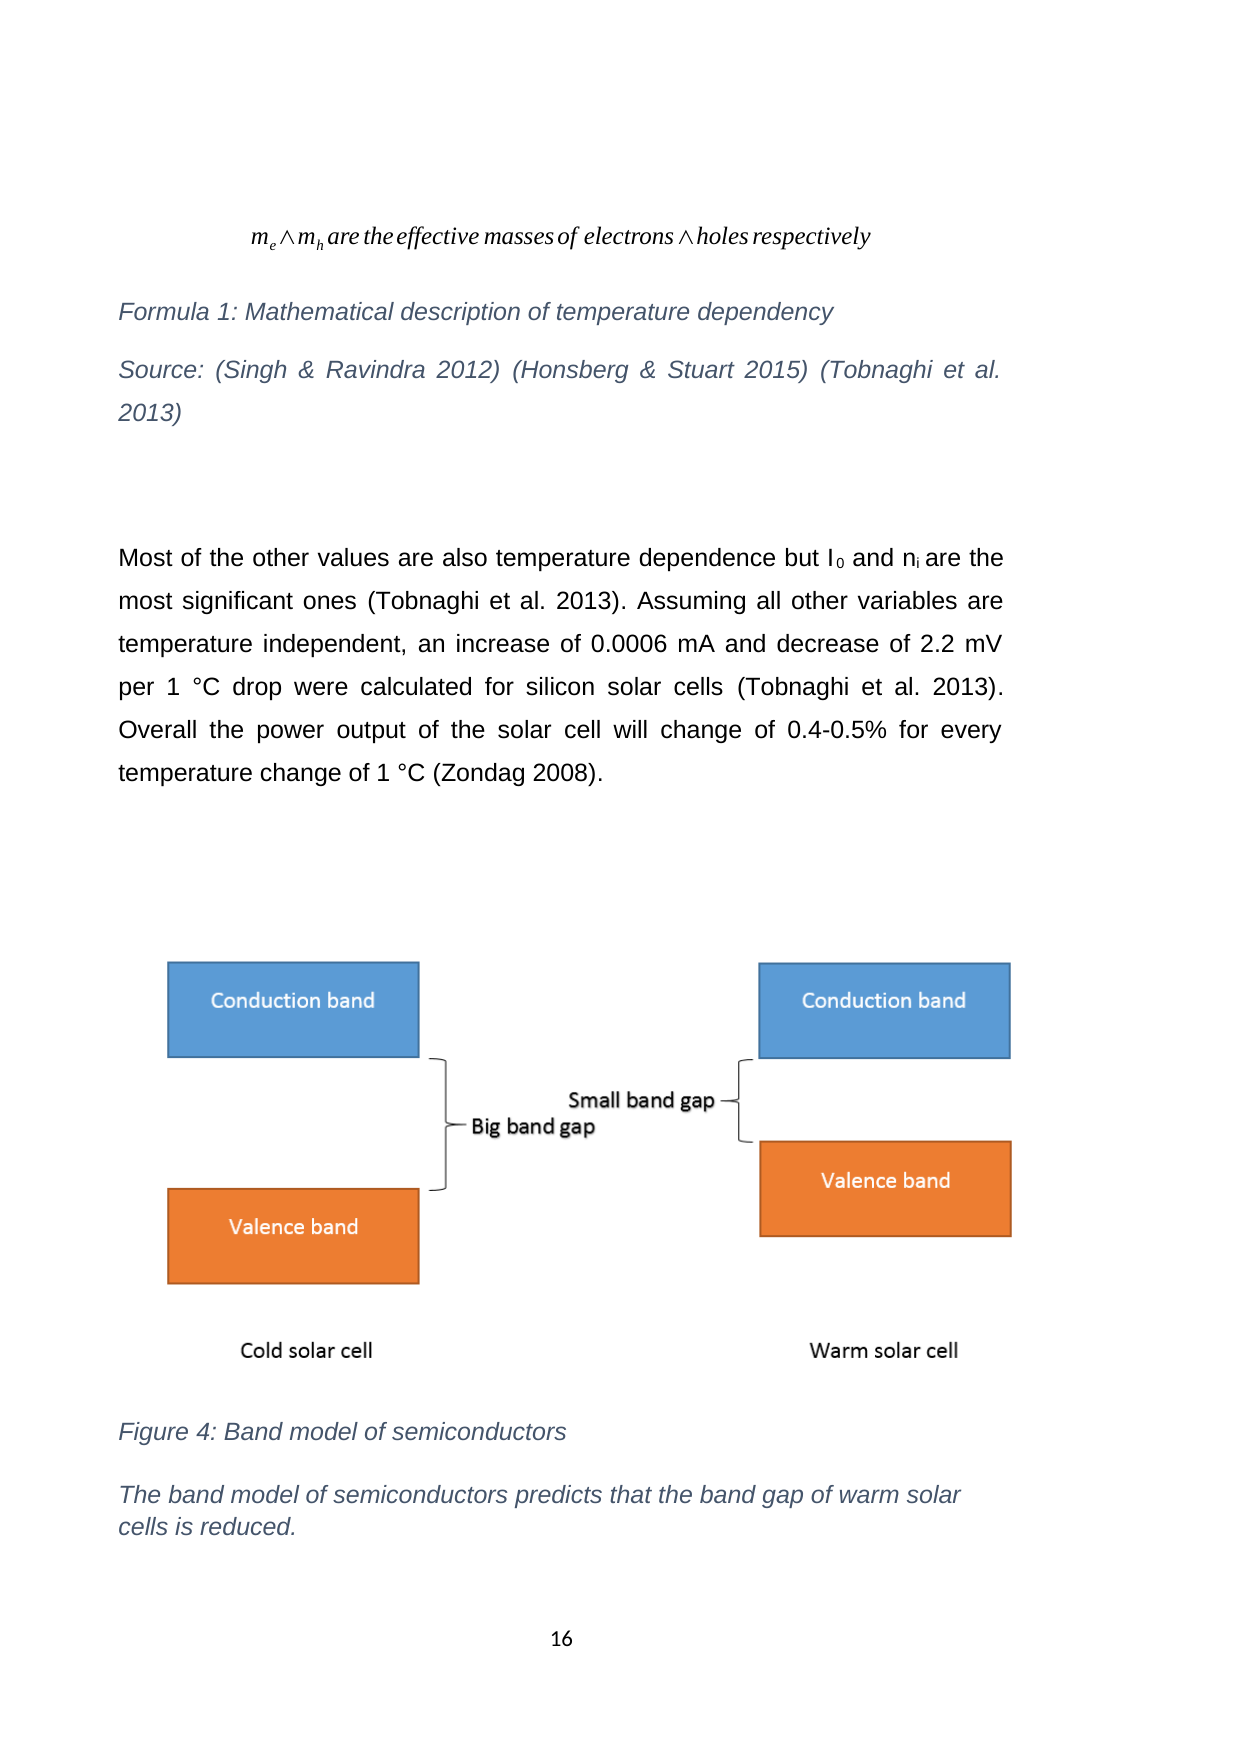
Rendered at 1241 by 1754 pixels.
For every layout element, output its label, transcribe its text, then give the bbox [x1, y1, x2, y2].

text Formula 1: Mathematical description of temperature dependency [118, 297, 1004, 326]
picture [118, 873, 1064, 1373]
text The band model of semiconductors predicts that the band gap of warm solar cells is reduced. [118, 1481, 1004, 1540]
text Figure 4: Band model of semiconductors [118, 1417, 1004, 1445]
text Source: (Singh & Ravindra 2012) (Honsberg & Stuart 2015) (Tobnaghi et al. 2013) [118, 355, 1004, 427]
text Most of the other values are also temperature dependence but I0 and ni are the most significant ones (Tobnaghi et al. 2013). Assuming all other variables are temperature independent, an increase of 0.0006 mA and decrease of 2.2 mV per 1 °C drop were calculated for silicon solar cells (Tobnaghi et al. 2013). Overall the power output of the solar cell will change of 0.4-0.5% for every temperature change of 1 °C (Zondag 2008). [118, 543, 1004, 787]
